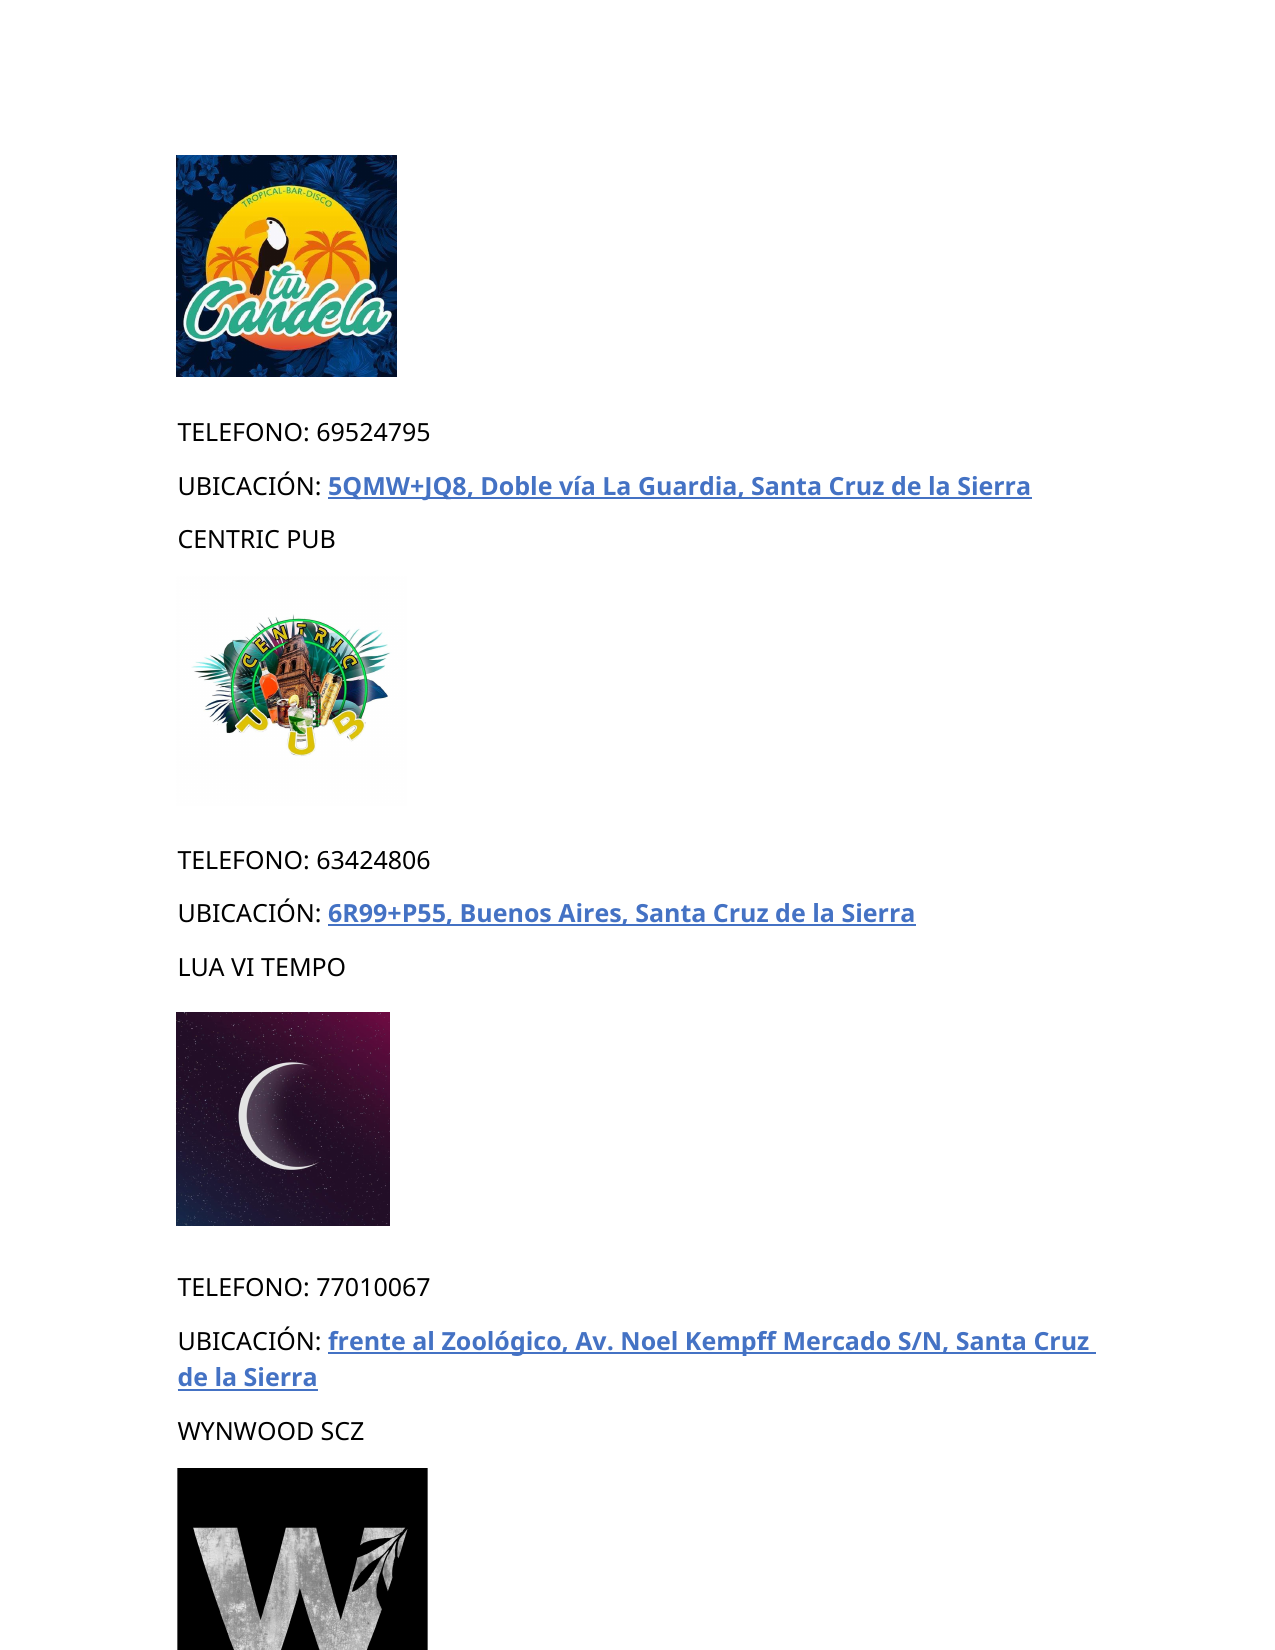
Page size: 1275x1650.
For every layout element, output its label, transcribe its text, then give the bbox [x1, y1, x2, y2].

picture [176, 155, 397, 377]
picture [176, 576, 407, 806]
text TELEFONO: 77010067 [177, 1270, 1098, 1304]
text CENTRIC PUB [177, 522, 1098, 556]
text TELEFONO: 69524795 [177, 415, 1098, 449]
text WYNWOOD SCZ [177, 1413, 1098, 1447]
text UBICACIÓN: 5QMW+JQ8, Doble vía La Guardia, Santa Cruz de la Sierra [177, 468, 1098, 502]
text UBICACIÓN: frente al Zoológico, Av. Noel Kempff Mercado S/N, Santa Cruz de la Sierra [177, 1323, 1098, 1394]
text LUA VI TEMPO [177, 949, 1098, 983]
picture [176, 1012, 390, 1226]
text TELEFONO: 63424806 [177, 842, 1098, 876]
text UBICACIÓN: 6R99+P55, Buenos Aires, Santa Cruz de la Sierra [177, 896, 1098, 930]
picture [177, 1468, 428, 1650]
